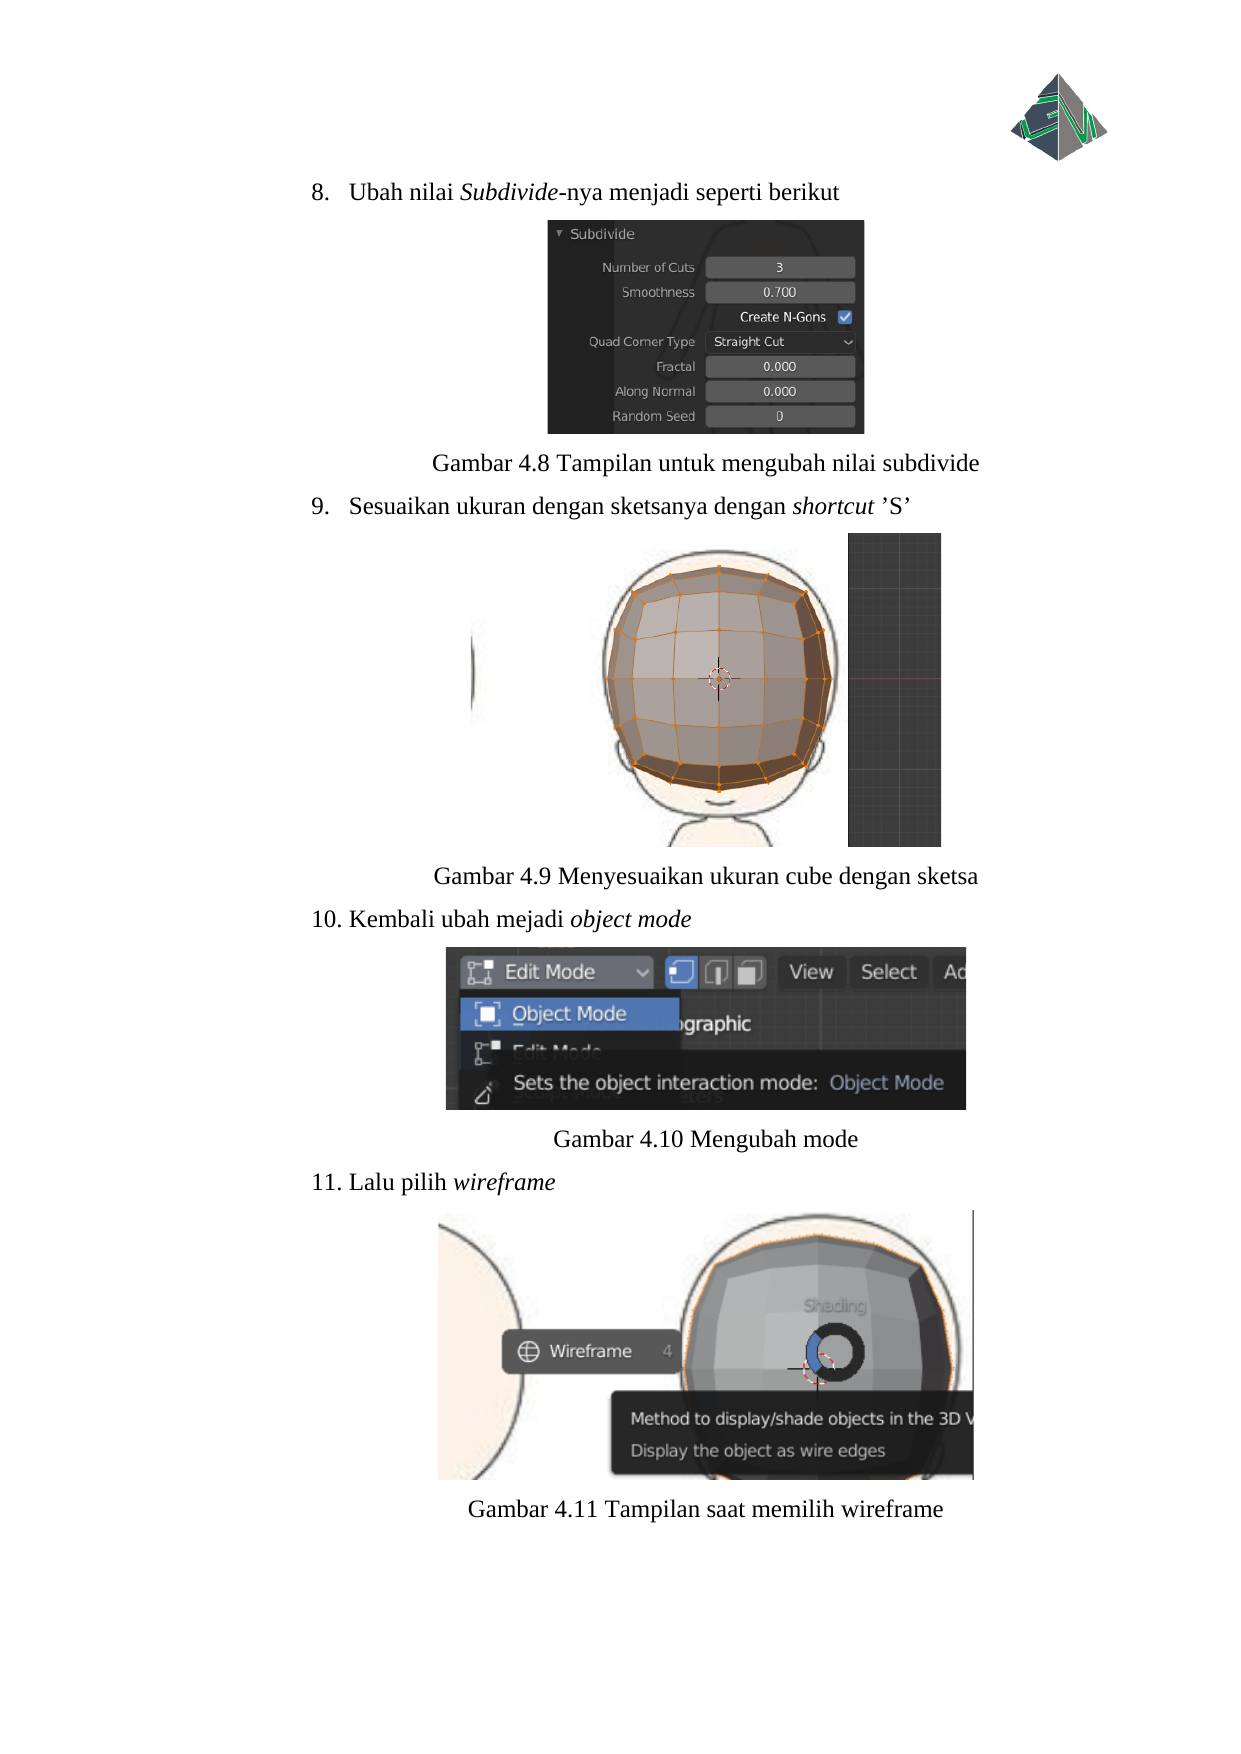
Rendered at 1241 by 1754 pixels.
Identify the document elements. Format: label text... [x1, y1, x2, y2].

subtitle Mengubah mode [348, 1124, 1063, 1153]
list Kembali ubah mejadi object mode [311, 904, 1063, 933]
subtitle Tampilan saat memilih wireframe [348, 1494, 1063, 1523]
picture [547, 220, 865, 434]
list Lalu pilih wireframe [311, 1167, 1063, 1196]
list Sesuaikan ukuran dengan sketsanya dengan shortcut ’S’ [311, 491, 1063, 519]
picture [445, 947, 967, 1110]
list Ubah nilai Subdivide-nya menjadi seperti berikut [311, 177, 1063, 206]
picture [438, 1210, 974, 1480]
picture [470, 533, 942, 847]
subtitle Menyesuaikan ukuran cube dengan sketsa [348, 861, 1063, 889]
subtitle Tampilan untuk mengubah nilai subdivide [348, 448, 1063, 476]
picture [1010, 73, 1108, 161]
